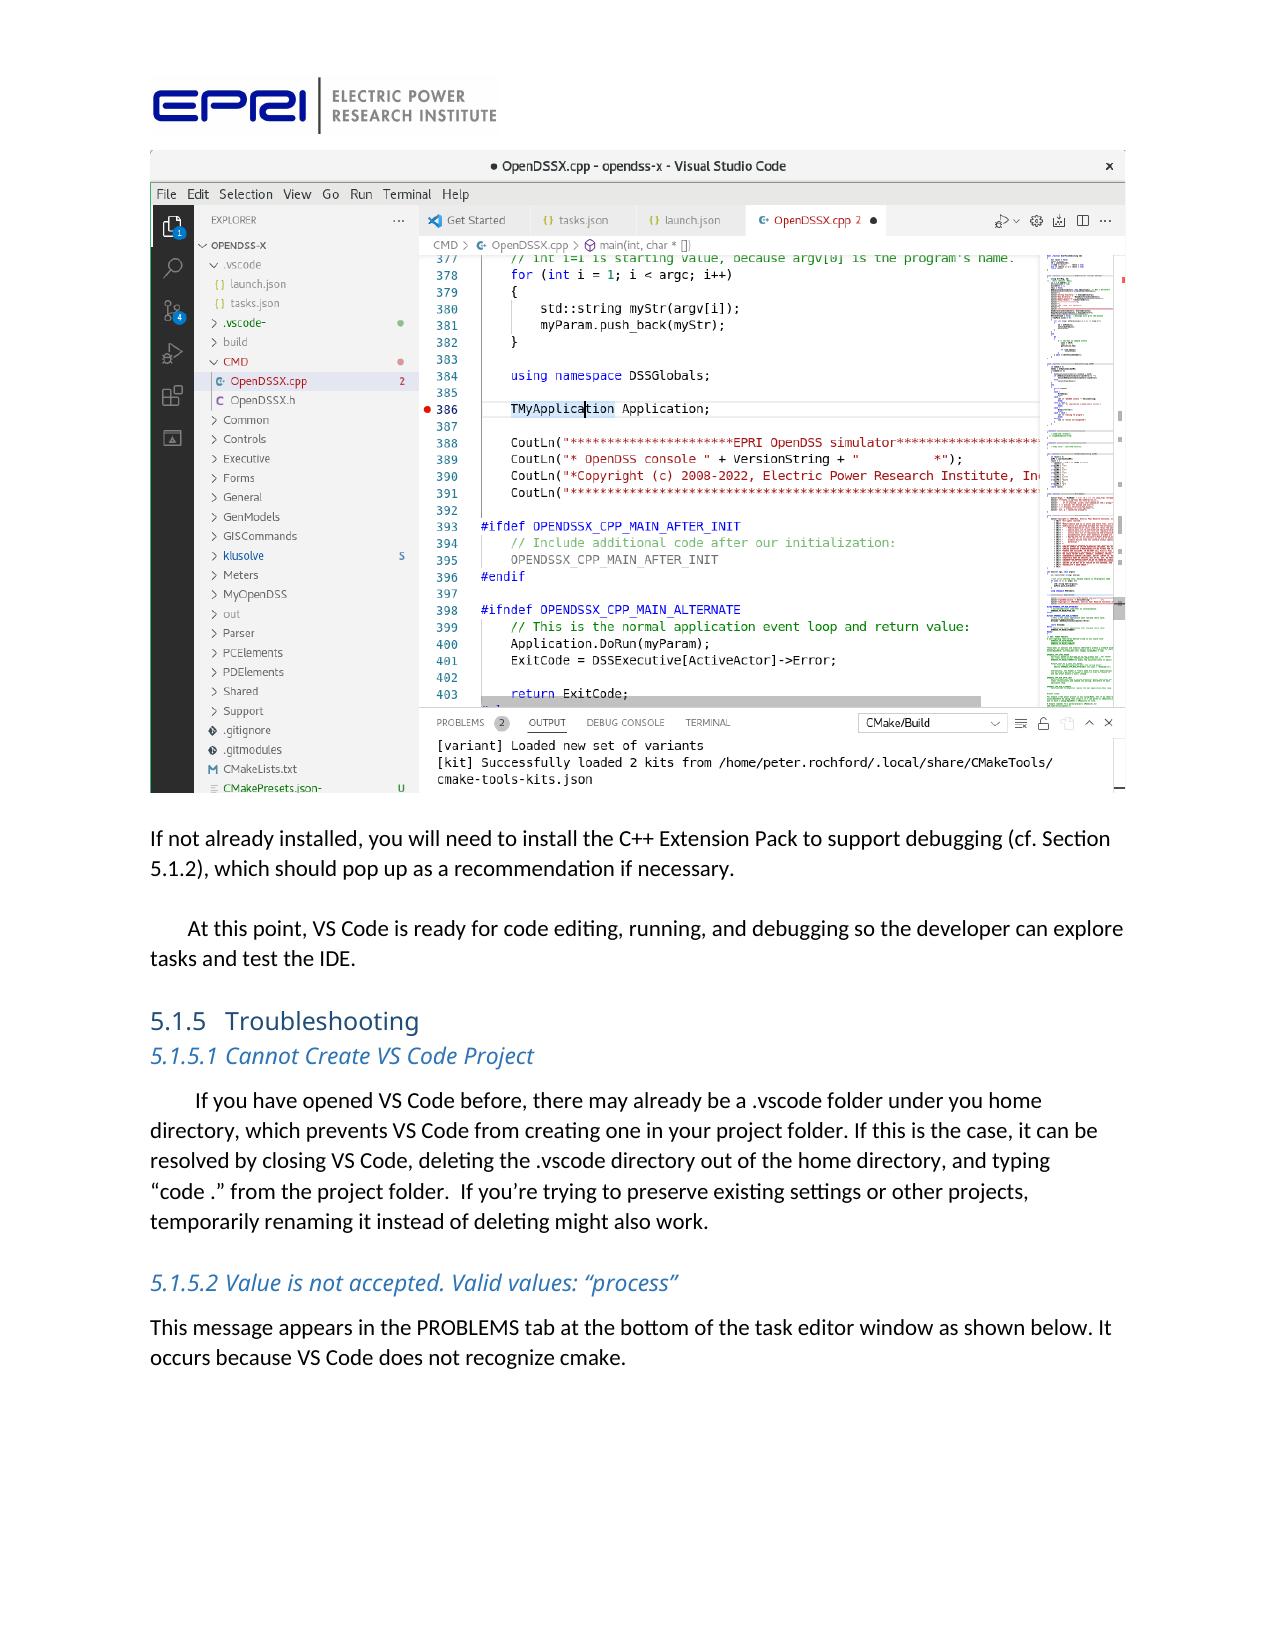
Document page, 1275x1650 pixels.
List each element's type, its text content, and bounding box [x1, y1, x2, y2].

picture [150, 75, 499, 137]
subtitle Value is not accepted. Valid values: “process” [150, 1266, 1125, 1298]
picture [150, 150, 1125, 793]
text At this point, VS Code is ready for code editing, running, and debugging so the developer can explore tasks and test the IDE. [150, 914, 1125, 972]
text This message appears in the PROBLEMS tab at the bottom of the task editor window as shown below. It occurs because VS Code does not recognize cmake. [150, 1313, 1125, 1371]
text If not already installed, you will need to install the C++ Extension Pack to support debugging (cf. Section 5.1.2), which should pop up as a recommendation if necessary. [150, 824, 1125, 882]
subtitle Troubleshooting [150, 1003, 1125, 1037]
subtitle Cannot Create VS Code Project [150, 1040, 1125, 1071]
text If you have opened VS Code before, there may already be a .vscode folder under you home directory, which prevents VS Code from creating one in your project folder. If this is the case, it can be resolved by closing VS Code, deleting the .vscode directory out of the home directory, and typing “code .” from the project folder. If you’re trying to preserve existing settings or other projects, temporarily renaming it instead of deleting might also work. [150, 1086, 1125, 1235]
